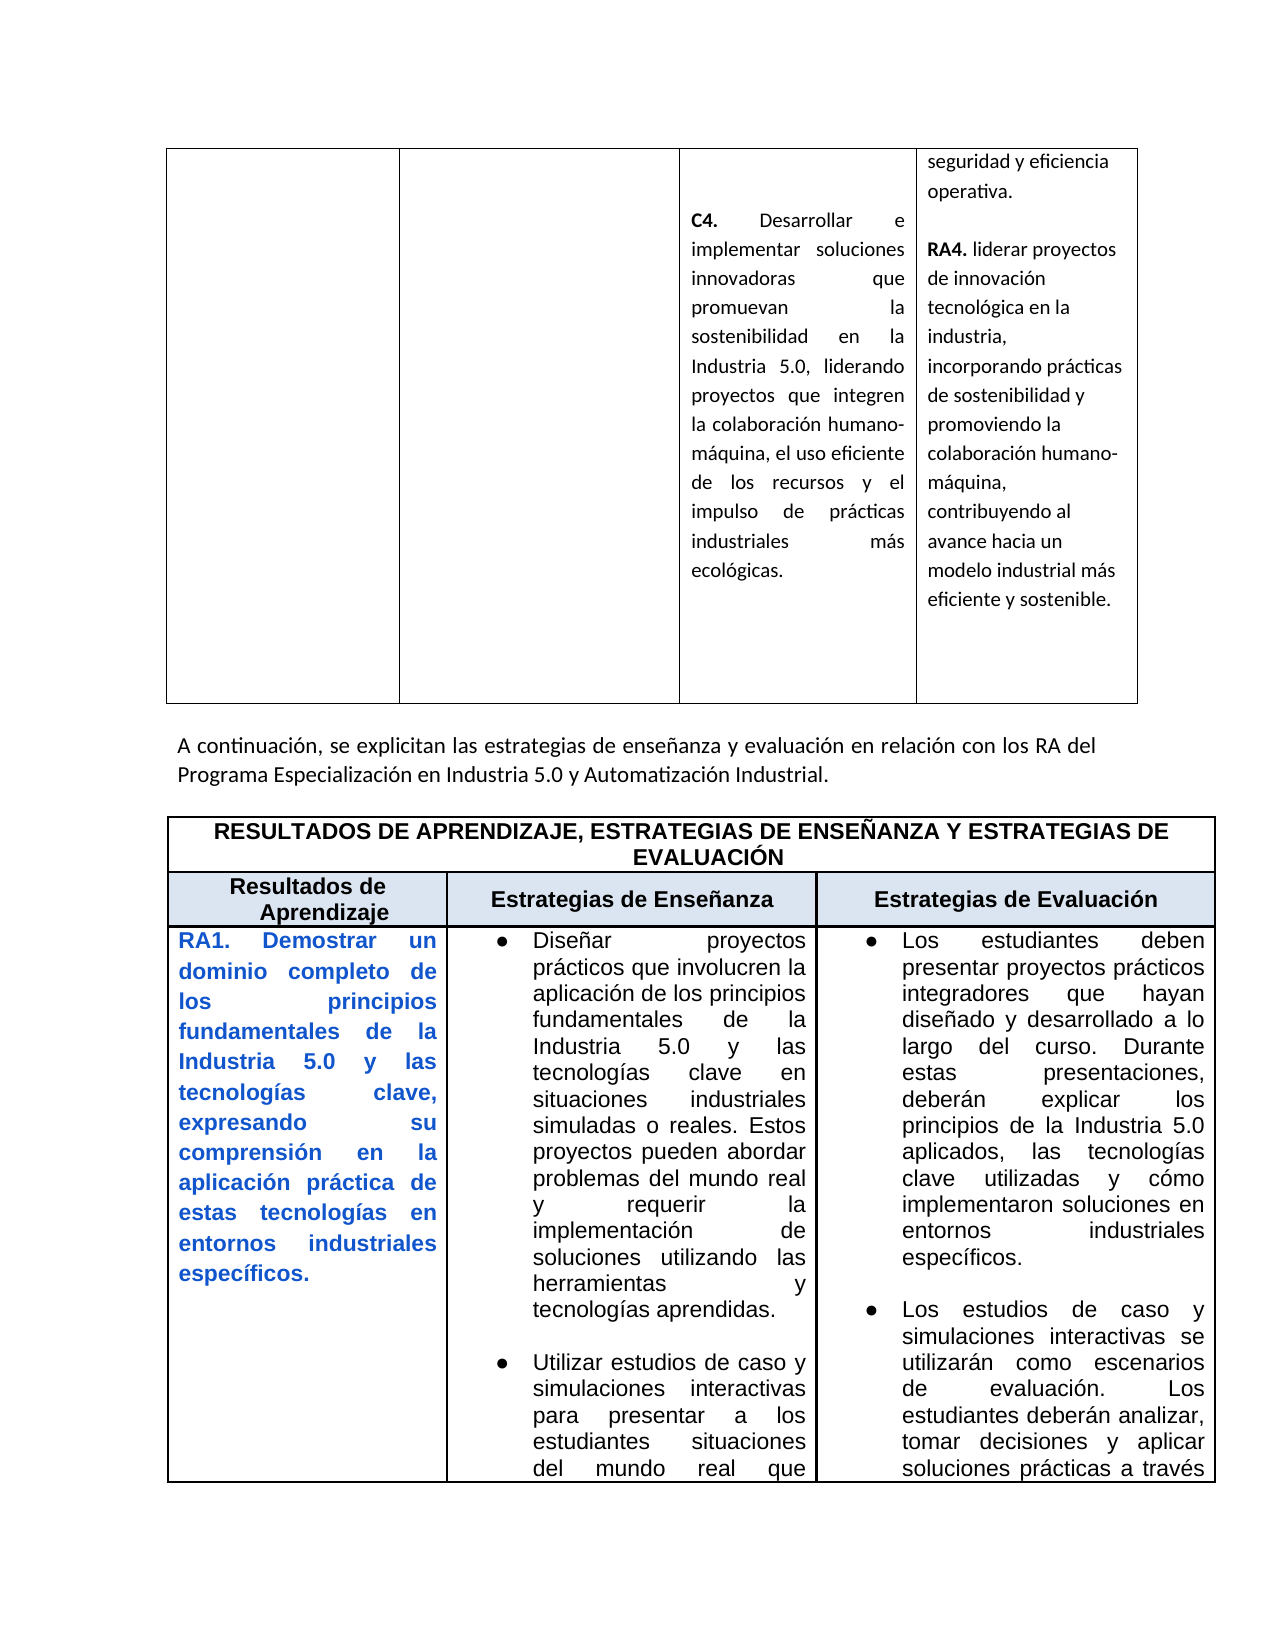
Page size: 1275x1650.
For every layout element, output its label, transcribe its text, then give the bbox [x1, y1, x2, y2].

text A continuación, se explicitan las estrategias de enseñanza y evaluación en relación con los RA del Programa Especialización en Industria 5.0 y Automatización Industrial. [177, 732, 1098, 788]
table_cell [400, 149, 679, 703]
table_header RESULTADOS DE APRENDIZAJE, ESTRATEGIAS DE ENSEÑANZA Y ESTRATEGIAS DE EVALUACIÓN [169, 818, 1214, 871]
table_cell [167, 149, 399, 703]
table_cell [818, 928, 1214, 1481]
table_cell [680, 149, 916, 703]
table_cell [169, 928, 446, 1481]
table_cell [448, 928, 815, 1481]
table_cell Resultados de Aprendizaje [169, 873, 446, 925]
table_cell Estrategias de Enseñanza [448, 873, 815, 925]
table_cell Estrategias de Evaluación [818, 873, 1214, 925]
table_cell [917, 149, 1137, 703]
